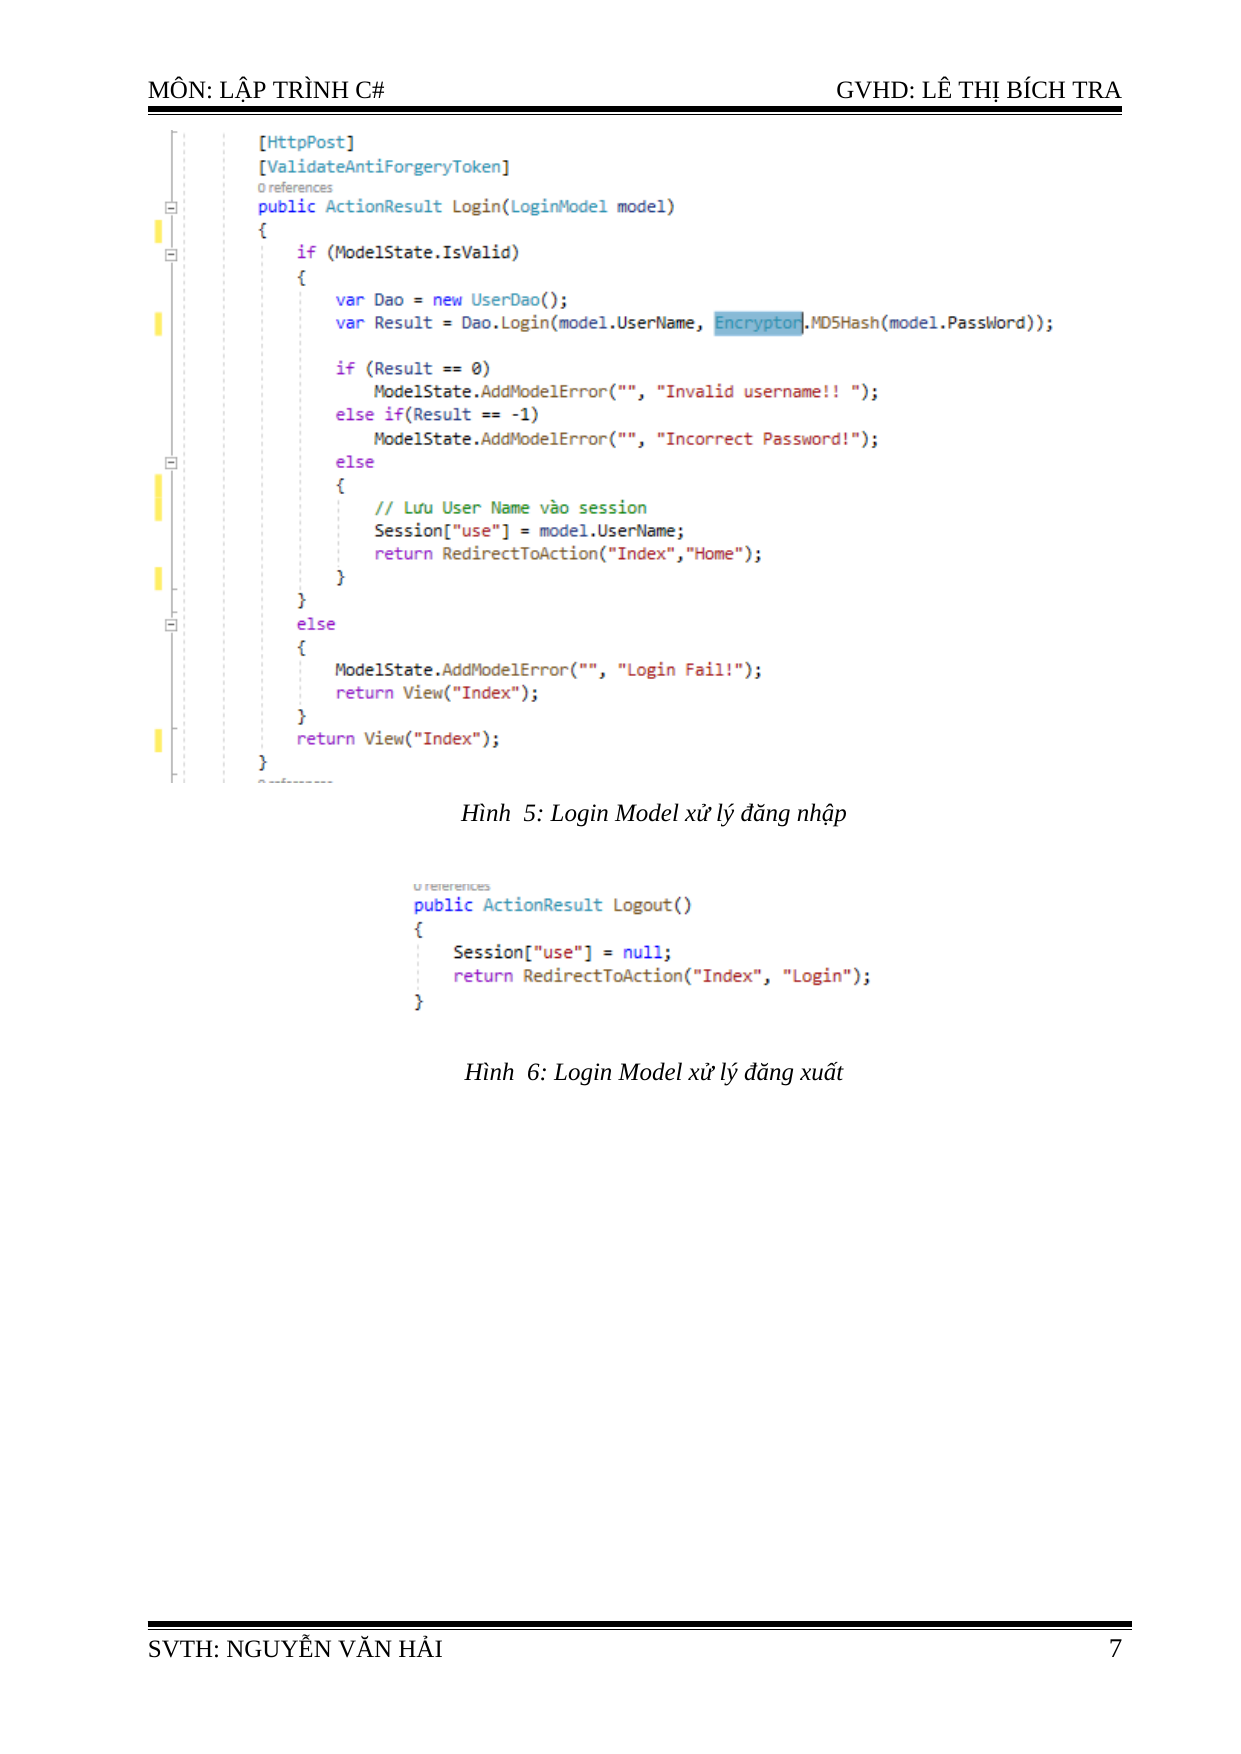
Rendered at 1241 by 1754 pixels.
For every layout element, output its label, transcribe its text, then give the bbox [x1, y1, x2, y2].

picture [147, 130, 1123, 783]
picture [394, 884, 913, 1042]
text Hình 6: Login Model xử lý đăng xuất [148, 1057, 1122, 1086]
text Hình 5: Login Model xử lý đăng nhập [148, 798, 1122, 827]
